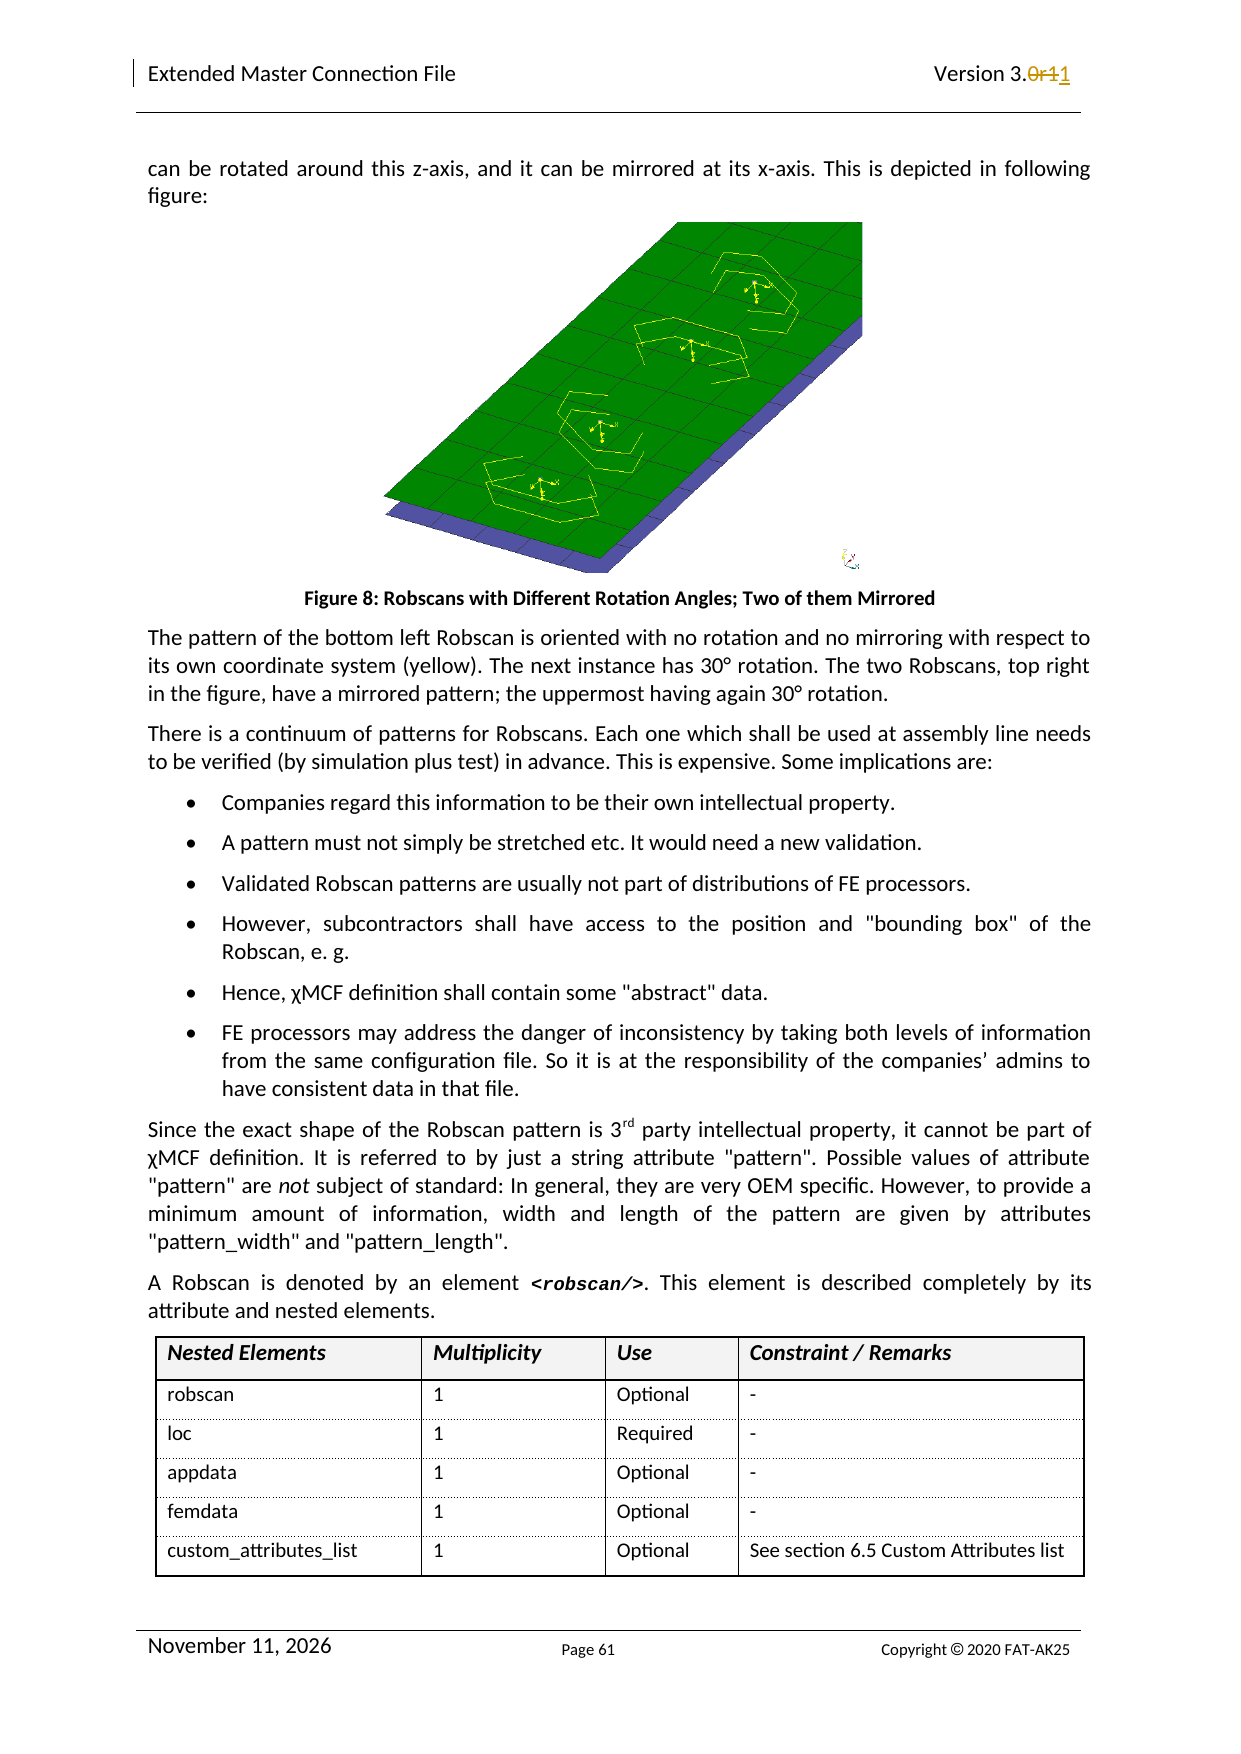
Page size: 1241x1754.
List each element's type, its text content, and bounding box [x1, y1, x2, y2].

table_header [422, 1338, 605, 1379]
list A pattern must not simply be stretched etc. It would need a new validation. [185, 828, 1092, 856]
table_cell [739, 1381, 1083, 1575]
list Companies regard this information to be their own intellectual property. [185, 788, 1092, 816]
text Since the exact shape of the Robscan pattern is 3rd party intellectual property, it cannot be part of χMCF definition. It is referred to by just a string attribute "pattern". Possible values of attribute "pattern" are not subject of standard: In general, they are very OEM specific. However, to provide a minimum amount of information, width and length of the pattern are given by attributes "pattern_width" and "pattern_length". [148, 1115, 1092, 1255]
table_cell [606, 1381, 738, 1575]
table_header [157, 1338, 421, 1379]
list Validated Robscan patterns are usually not part of distributions of FE processors. [185, 869, 1092, 897]
list Hence, χMCF definition shall contain some "abstract" data. [185, 978, 1092, 1006]
list However, subcontractors shall have access to the position and "bounding box" of the Robscan, e. g. [185, 909, 1092, 966]
picture [377, 222, 863, 573]
text Figure 8: Robscans with Different Rotation Angles; Two of them Mirrored [148, 585, 1092, 610]
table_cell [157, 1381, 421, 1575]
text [148, 154, 1092, 210]
list FE processors may address the danger of inconsistency by taking both levels of information from the same configuration file. So it is at the responsibility of the companies’ admins to have consistent data in that file. [185, 1018, 1092, 1103]
text The pattern of the bottom left Robscan is oriented with no rotation and no mirroring with respect to its own coordinate system (yellow). The next instance has 30° rotation. The two Robscans, top right in the figure, have a mirrored pattern; the uppermost having again 30° rotation. [148, 623, 1092, 707]
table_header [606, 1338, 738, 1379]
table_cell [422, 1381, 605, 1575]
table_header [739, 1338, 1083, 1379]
text There is a continuum of patterns for Robscans. Each one which shall be used at assembly line needs to be verified (by simulation plus test) in advance. This is expensive. Some implications are: [148, 719, 1092, 775]
text A Robscan is denoted by an element <robscan/>. This element is described completely by its attribute and nested elements. [148, 1268, 1092, 1324]
